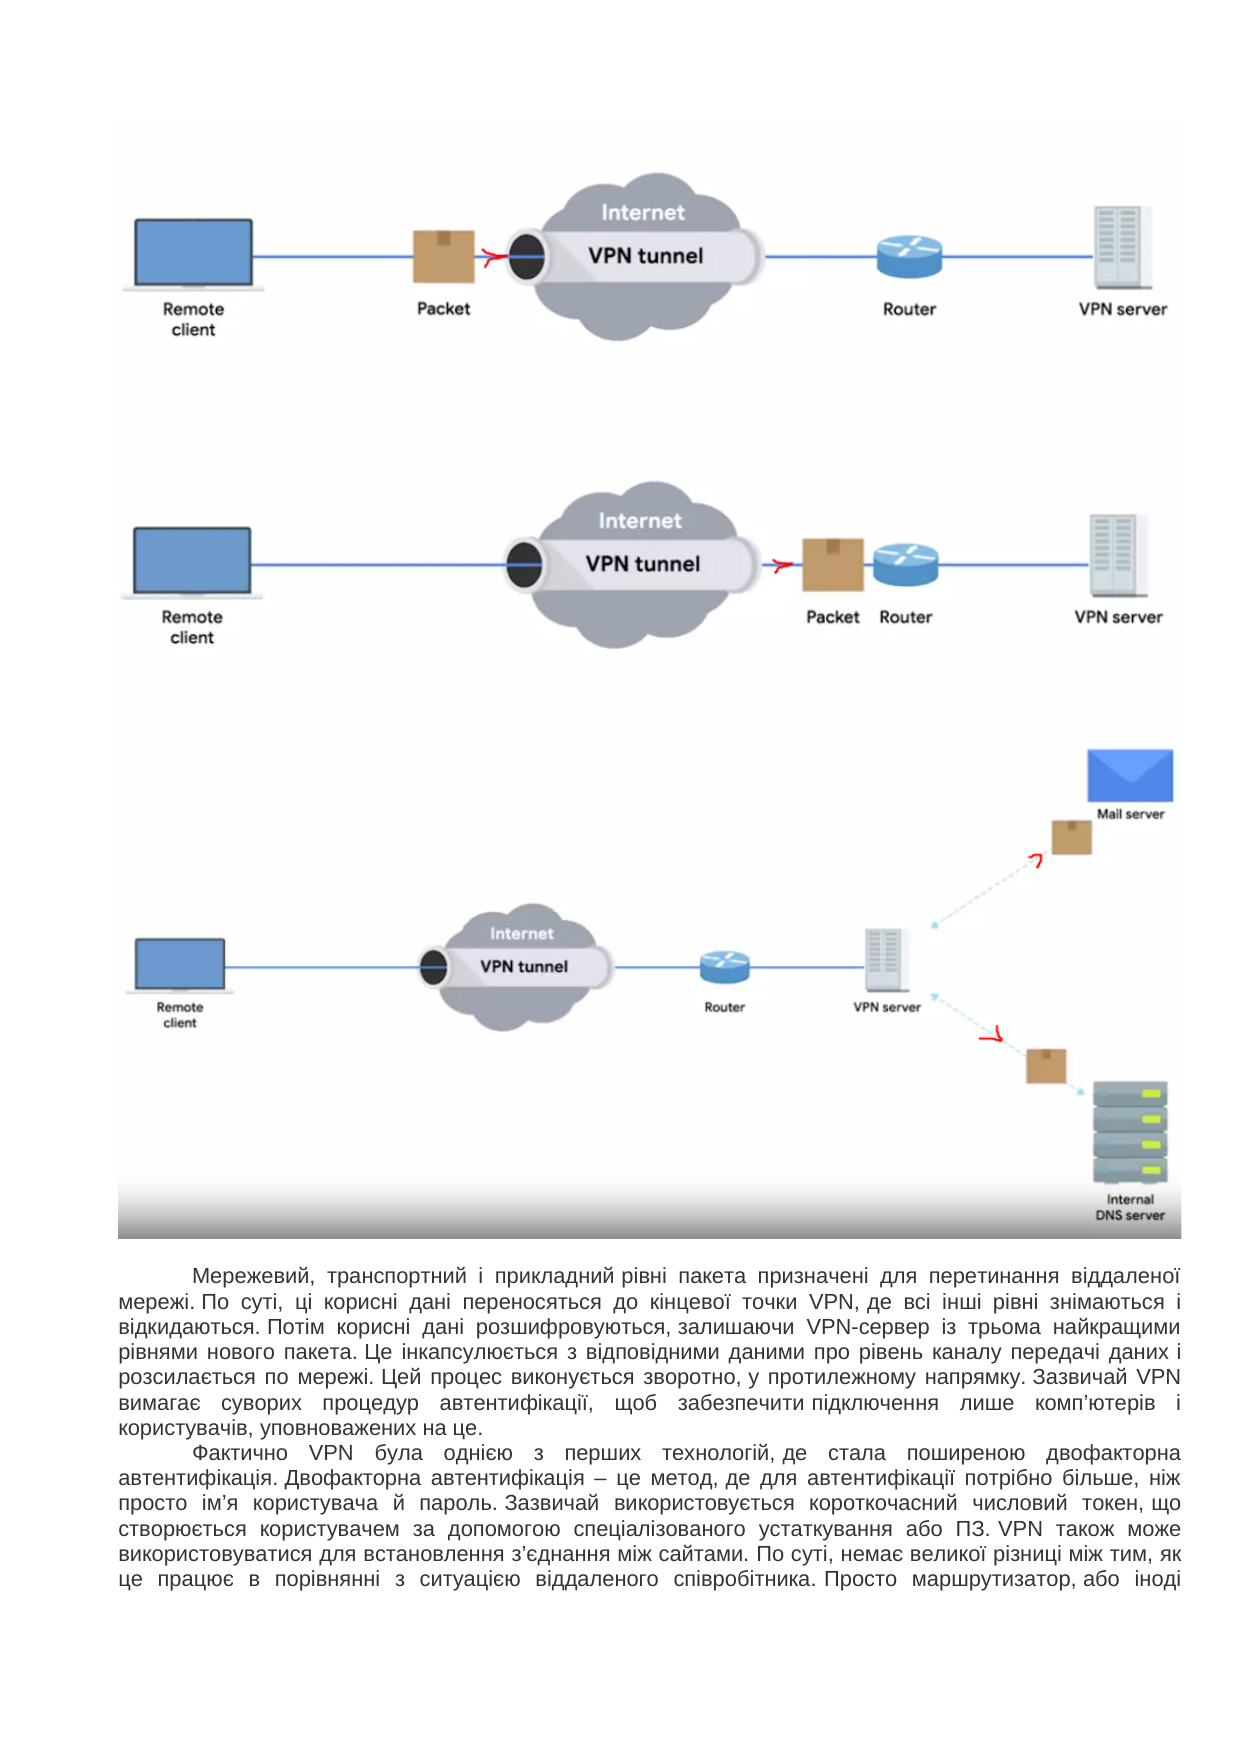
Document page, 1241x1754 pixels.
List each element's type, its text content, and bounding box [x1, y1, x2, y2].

picture [118, 118, 1182, 1239]
text Мережевий, транспортний і прикладний рівні пакета призначені для перетинання віддаленої мережі. По суті, ці корисні дані переносяться до кінцевої точки VPN, де всі інші рівні знімаються і відкидаються. Потім корисні дані розшифровуються, залишаючи VPN-сервер із трьома найкращими рівнями нового пакета. Це інкапсулюється з відповідними даними про рівень каналу передачі даних і розсилається по мережі. Цей процес виконується зворотно, у протилежному напрямку. Зазвичай VPN вимагає суворих процедур автентифікації, щоб забезпечити підключення лише комп’ютерів і користувачів, уповноважених на це. [118, 1263, 1181, 1440]
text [118, 1440, 1181, 1591]
